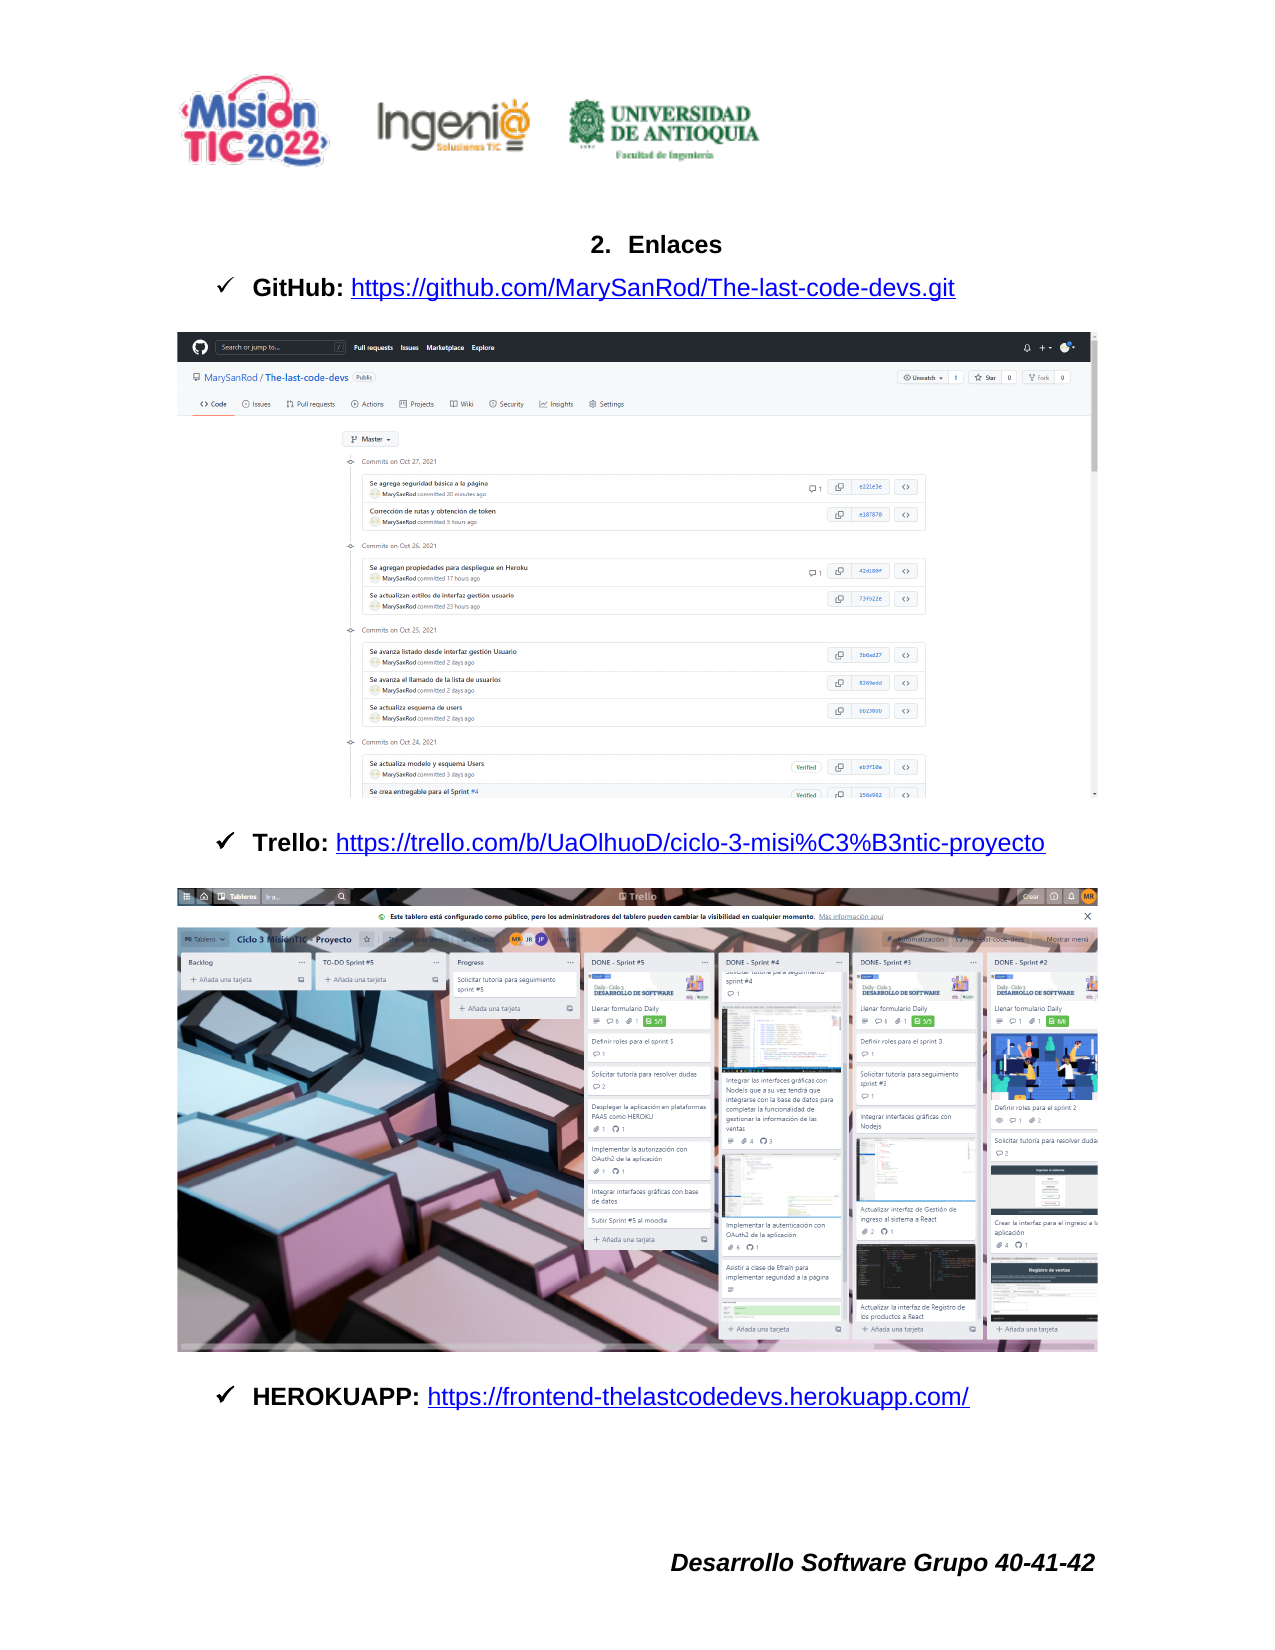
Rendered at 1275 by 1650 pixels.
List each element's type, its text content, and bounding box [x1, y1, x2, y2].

list GitHub: https://github.com/MarySanRod/The-last-code-devs.git [215, 273, 1098, 302]
list HEROKUAPP: https://frontend-thelastcodedevs.herokuapp.com/ [215, 1382, 1098, 1411]
picture [177, 332, 1098, 798]
list Trello: https://trello.com/b/UaOlhuoD/ciclo-3-misi%C3%B3ntic-proyecto [215, 828, 1098, 857]
list Enlaces [215, 229, 1098, 258]
picture [177, 73, 765, 168]
picture [177, 888, 1098, 1352]
